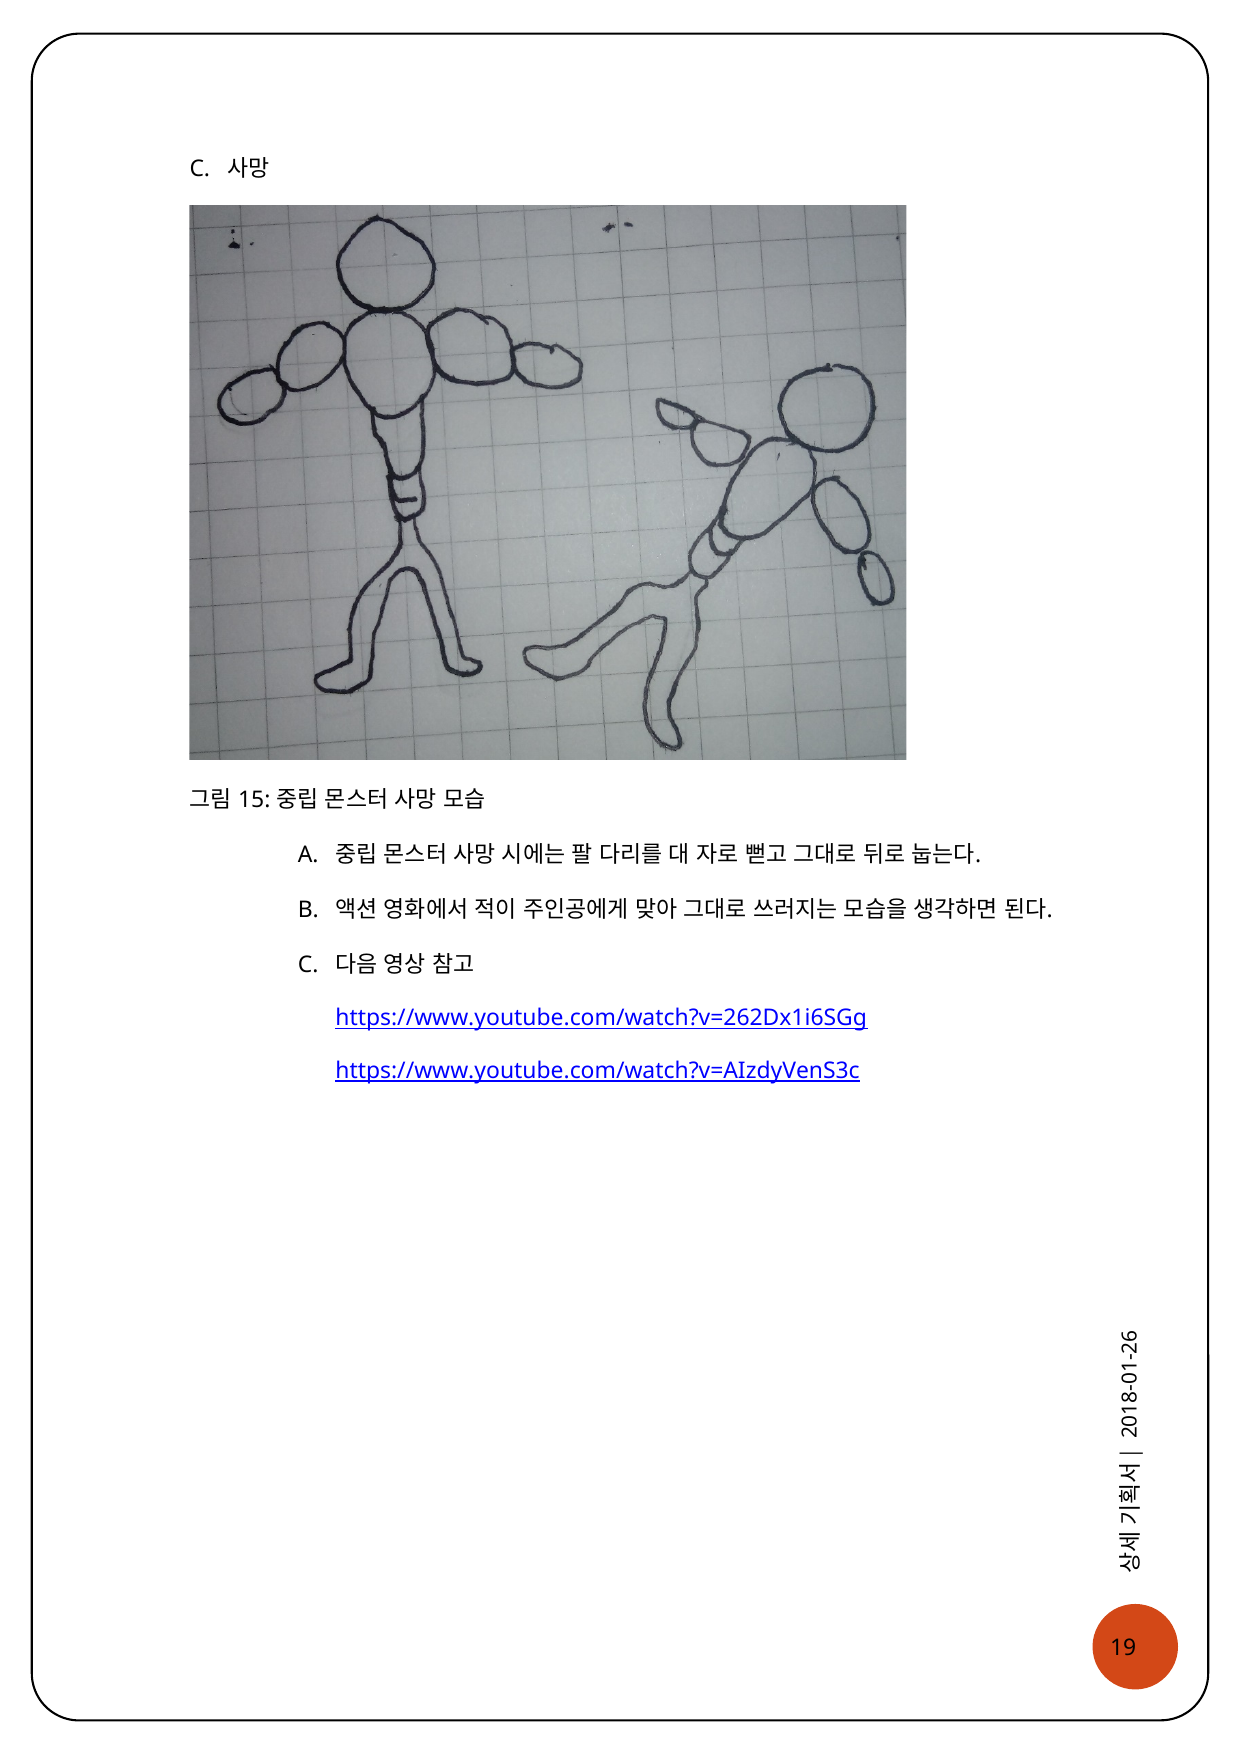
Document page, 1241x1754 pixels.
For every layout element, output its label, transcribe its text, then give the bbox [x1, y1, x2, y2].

list 사망 [189, 150, 1092, 183]
list 액션 영화에서 적이 주인공에게 맞아 그대로 쓰러지는 모습을 생각하면 된다. [298, 891, 1092, 924]
text https://www.youtube.com/watch?v=262Dx1i6SGg [335, 1001, 1092, 1032]
text https://www.youtube.com/watch?v=AIzdyVenS3c [335, 1054, 1092, 1085]
list 중립 몬스터 사망 시에는 팔 다리를 대 자로 뻗고 그대로 뒤로 눕는다. [298, 836, 1092, 869]
text 그림 15: 중립 몬스터 사망 모습 [148, 781, 1092, 814]
picture [189, 205, 907, 760]
list 다음 영상 참고 [298, 946, 1092, 979]
